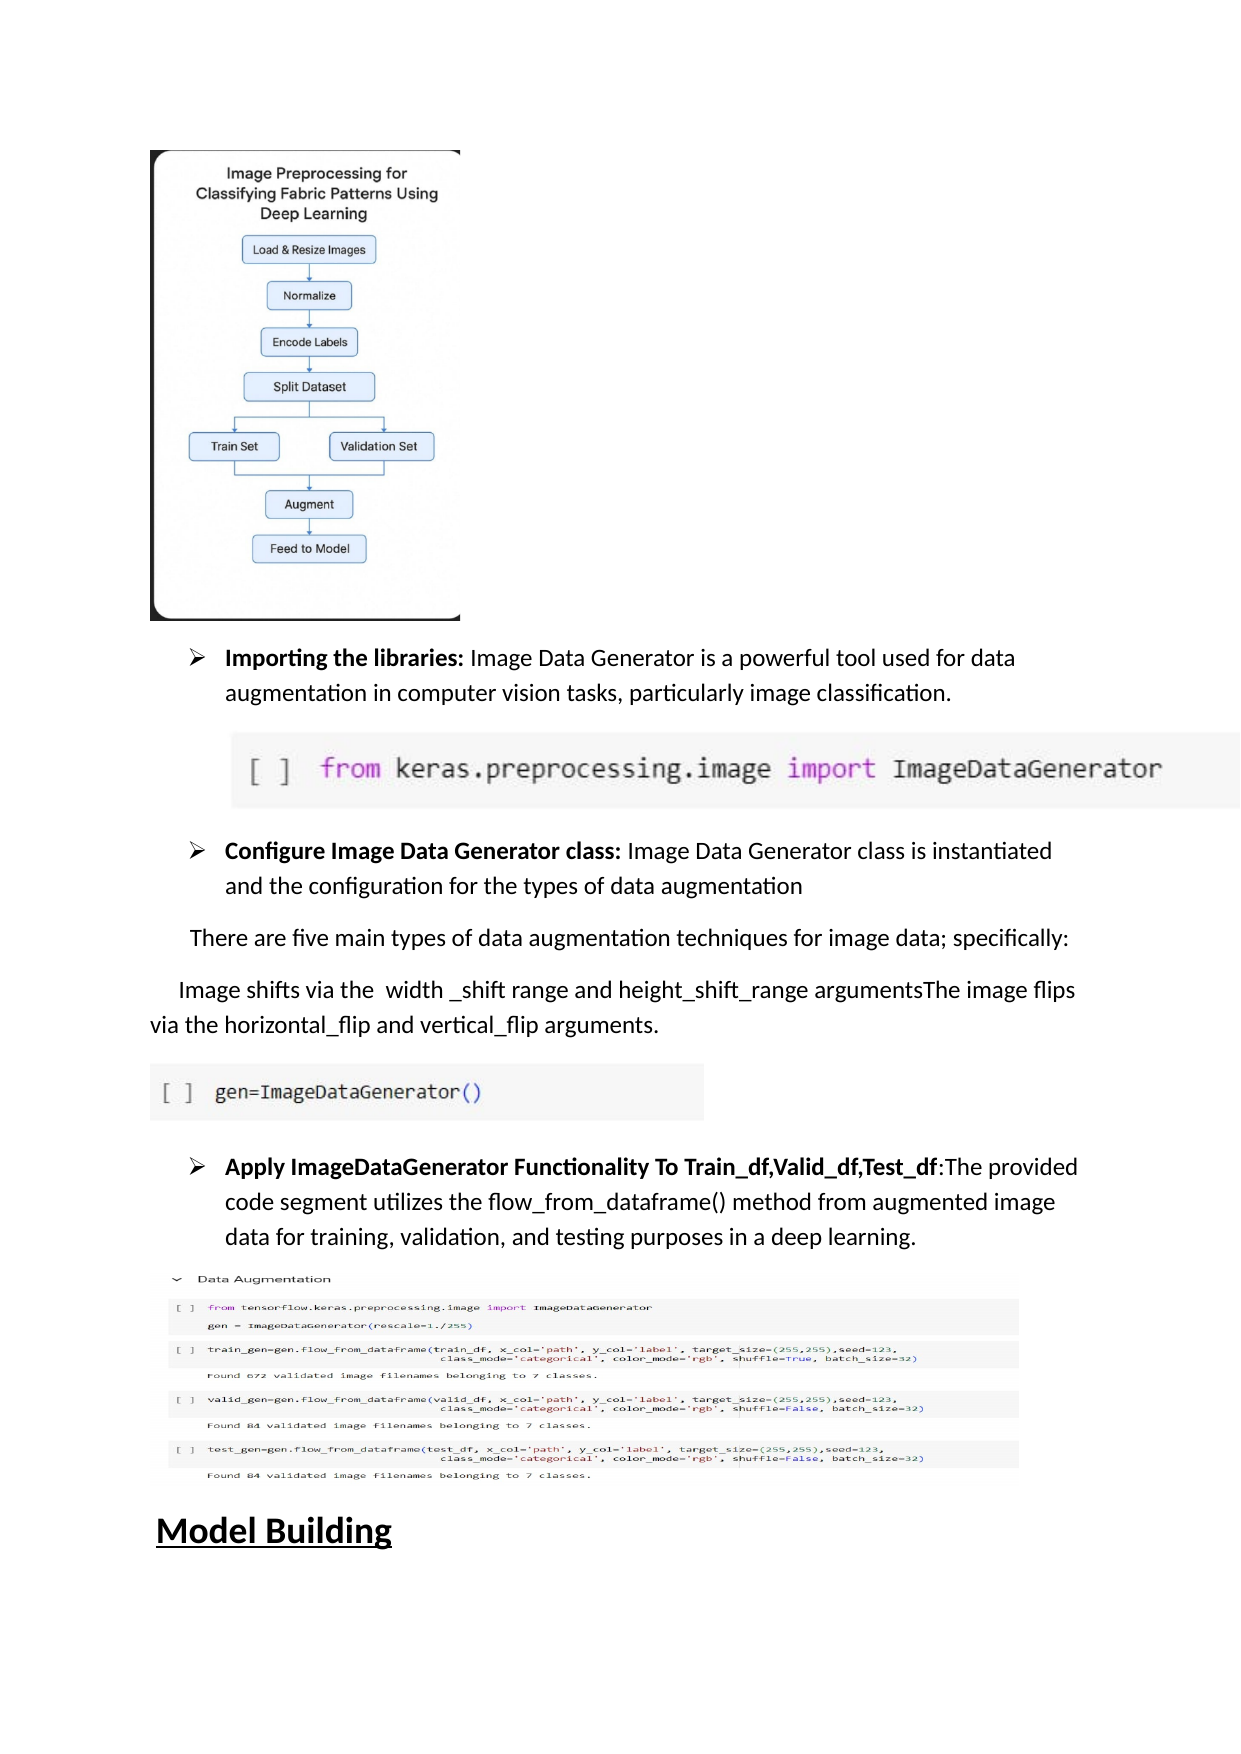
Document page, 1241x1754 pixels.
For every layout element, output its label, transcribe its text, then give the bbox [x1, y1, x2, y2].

picture [150, 1272, 1019, 1486]
picture [225, 712, 1241, 831]
list Apply ImageDataGenerator Functionality To Train_df,Valid_df,Test_df:The provided code segment utilizes the flow_from_dataframe() method from augmented image data for training, validation, and testing purposes in a deep learning. [187, 1151, 1090, 1252]
text Image shifts via the width _shift range and height_shift_range argumentsThe image flips via the horizontal_flip and vertical_flip arguments. [150, 974, 1090, 1039]
list Importing the libraries: Image Data Generator is a powerful tool used for data augmentation in computer vision tasks, particularly image classification. [187, 642, 1090, 708]
picture [150, 1060, 704, 1130]
text Model Building [150, 1507, 1090, 1553]
picture [150, 150, 461, 621]
text There are five main types of data augmentation techniques for image data; specifically: [150, 922, 1090, 953]
list Configure Image Data Generator class: Image Data Generator class is instantiated and the configuration for the types of data augmentation [187, 835, 1090, 901]
